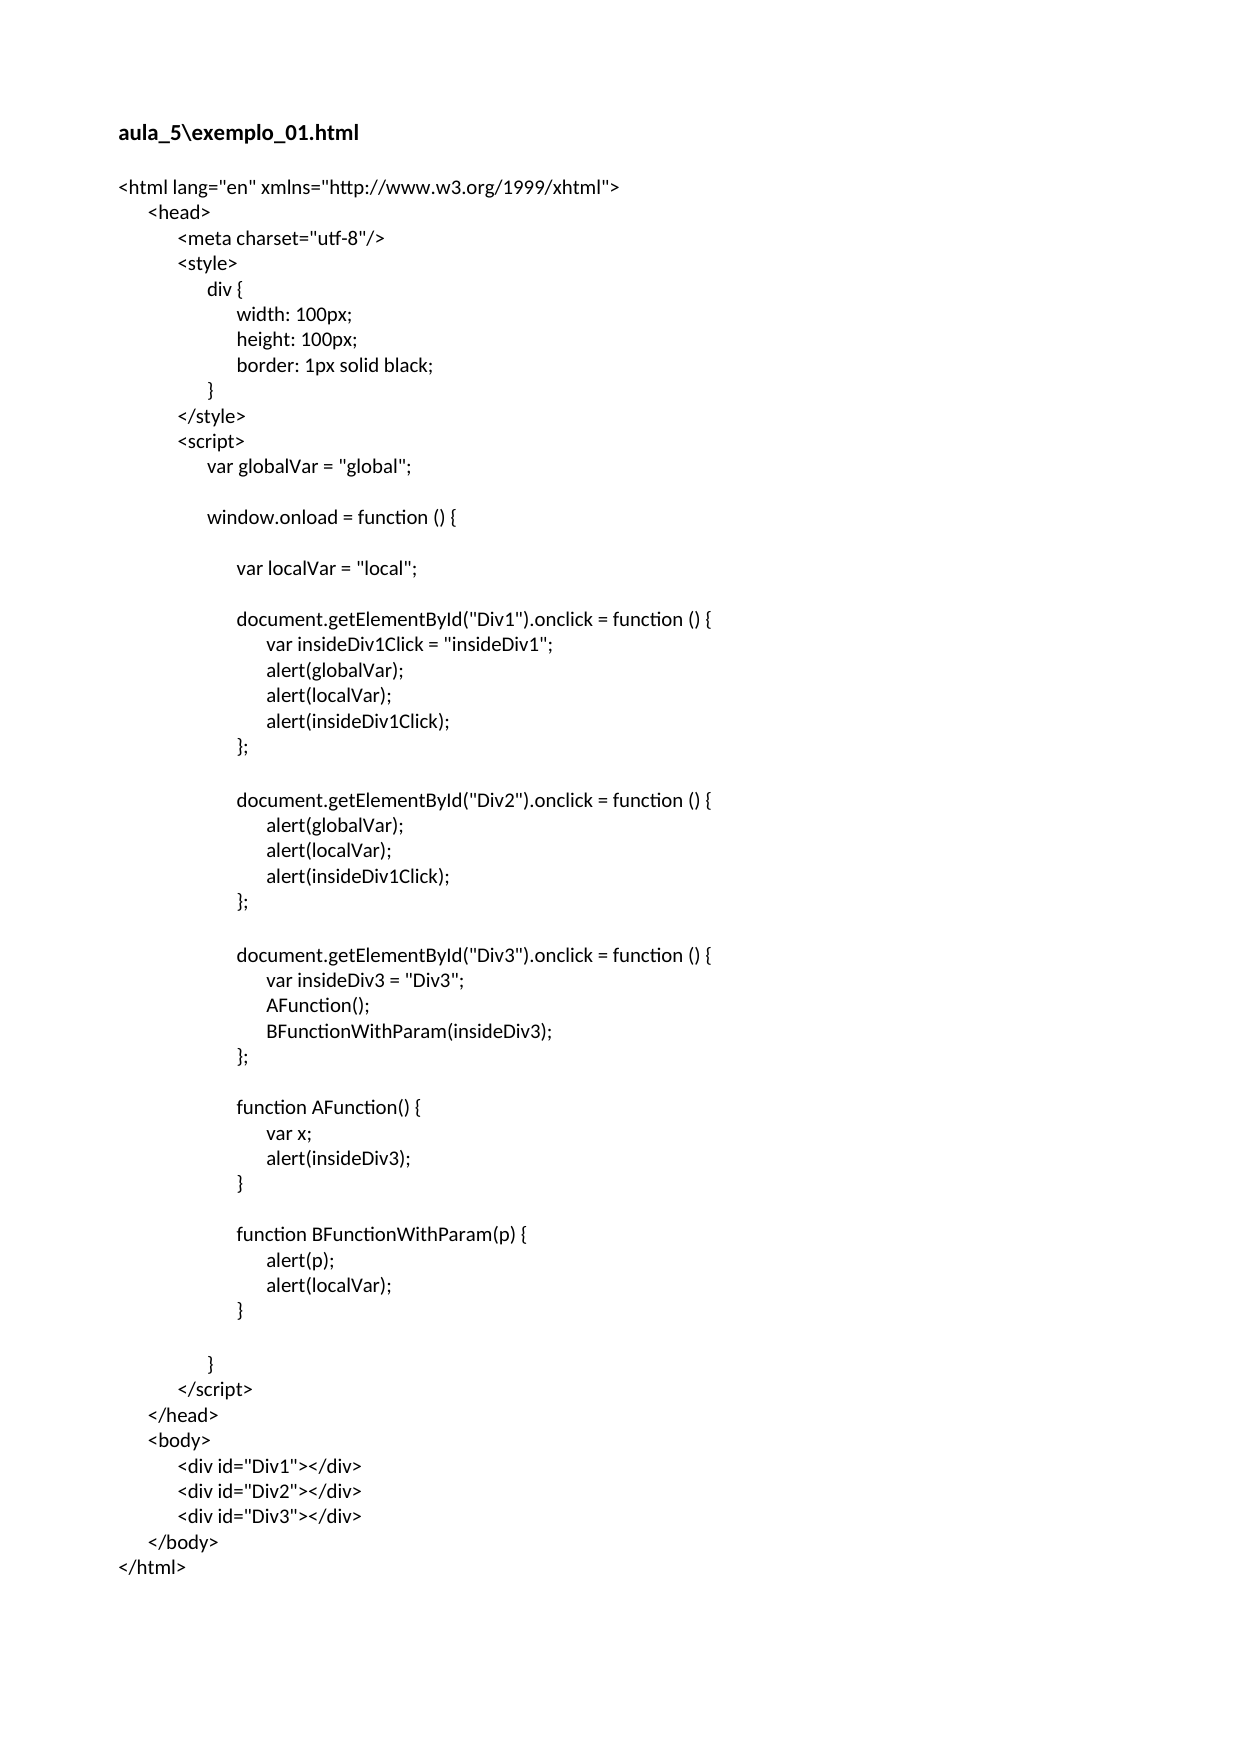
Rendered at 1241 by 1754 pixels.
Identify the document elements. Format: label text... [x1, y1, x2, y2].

text <div id="Div3"></div> [118, 1504, 1122, 1529]
text document.getElementById("Div2").onclick = function () { [118, 787, 1122, 812]
text alert(localVar); [118, 1272, 1122, 1298]
text function AFunction() { [118, 1094, 1122, 1120]
text alert(insideDiv1Click); [118, 708, 1122, 733]
text }; [118, 733, 1122, 759]
text alert(insideDiv1Click); [118, 863, 1122, 888]
text <meta charset="utf-8"/> [118, 225, 1122, 250]
text function BFunctionWithParam(p) { [118, 1221, 1122, 1247]
text }; [118, 1043, 1122, 1069]
text aula_5\exemplo_01.html [118, 118, 1122, 146]
text document.getElementById("Div1").onclick = function () { [118, 606, 1122, 632]
text } [118, 377, 1122, 403]
text <html lang="en" xmlns="http://www.w3.org/1999/xhtml"> [118, 174, 1122, 199]
text var globalVar = "global"; [118, 454, 1122, 479]
text document.getElementById("Div3").onclick = function () { [118, 942, 1122, 967]
text alert(localVar); [118, 838, 1122, 863]
text } [118, 1171, 1122, 1196]
text </script> [118, 1377, 1122, 1402]
text height: 100px; [118, 327, 1122, 352]
text </head> [118, 1402, 1122, 1427]
text alert(insideDiv3); [118, 1145, 1122, 1171]
text <script> [118, 428, 1122, 454]
text var x; [118, 1120, 1122, 1145]
text <style> [118, 250, 1122, 276]
text </html> [118, 1554, 1122, 1580]
text <body> [118, 1427, 1122, 1453]
text <head> [118, 199, 1122, 225]
text window.onload = function () { [118, 504, 1122, 530]
text var localVar = "local"; [118, 555, 1122, 581]
text AFunction(); [118, 993, 1122, 1018]
text </body> [118, 1529, 1122, 1554]
text }; [118, 888, 1122, 914]
text } [118, 1298, 1122, 1323]
text div { [118, 276, 1122, 301]
text alert(localVar); [118, 682, 1122, 708]
text BFunctionWithParam(insideDiv3); [118, 1018, 1122, 1043]
text var insideDiv1Click = "insideDiv1"; [118, 632, 1122, 657]
text <div id="Div2"></div> [118, 1478, 1122, 1504]
text alert(globalVar); [118, 657, 1122, 682]
text width: 100px; [118, 301, 1122, 327]
text </style> [118, 403, 1122, 428]
text border: 1px solid black; [118, 352, 1122, 377]
text alert(p); [118, 1247, 1122, 1272]
text <div id="Div1"></div> [118, 1453, 1122, 1478]
text } [118, 1351, 1122, 1377]
text alert(globalVar); [118, 812, 1122, 838]
text var insideDiv3 = "Div3"; [118, 967, 1122, 993]
